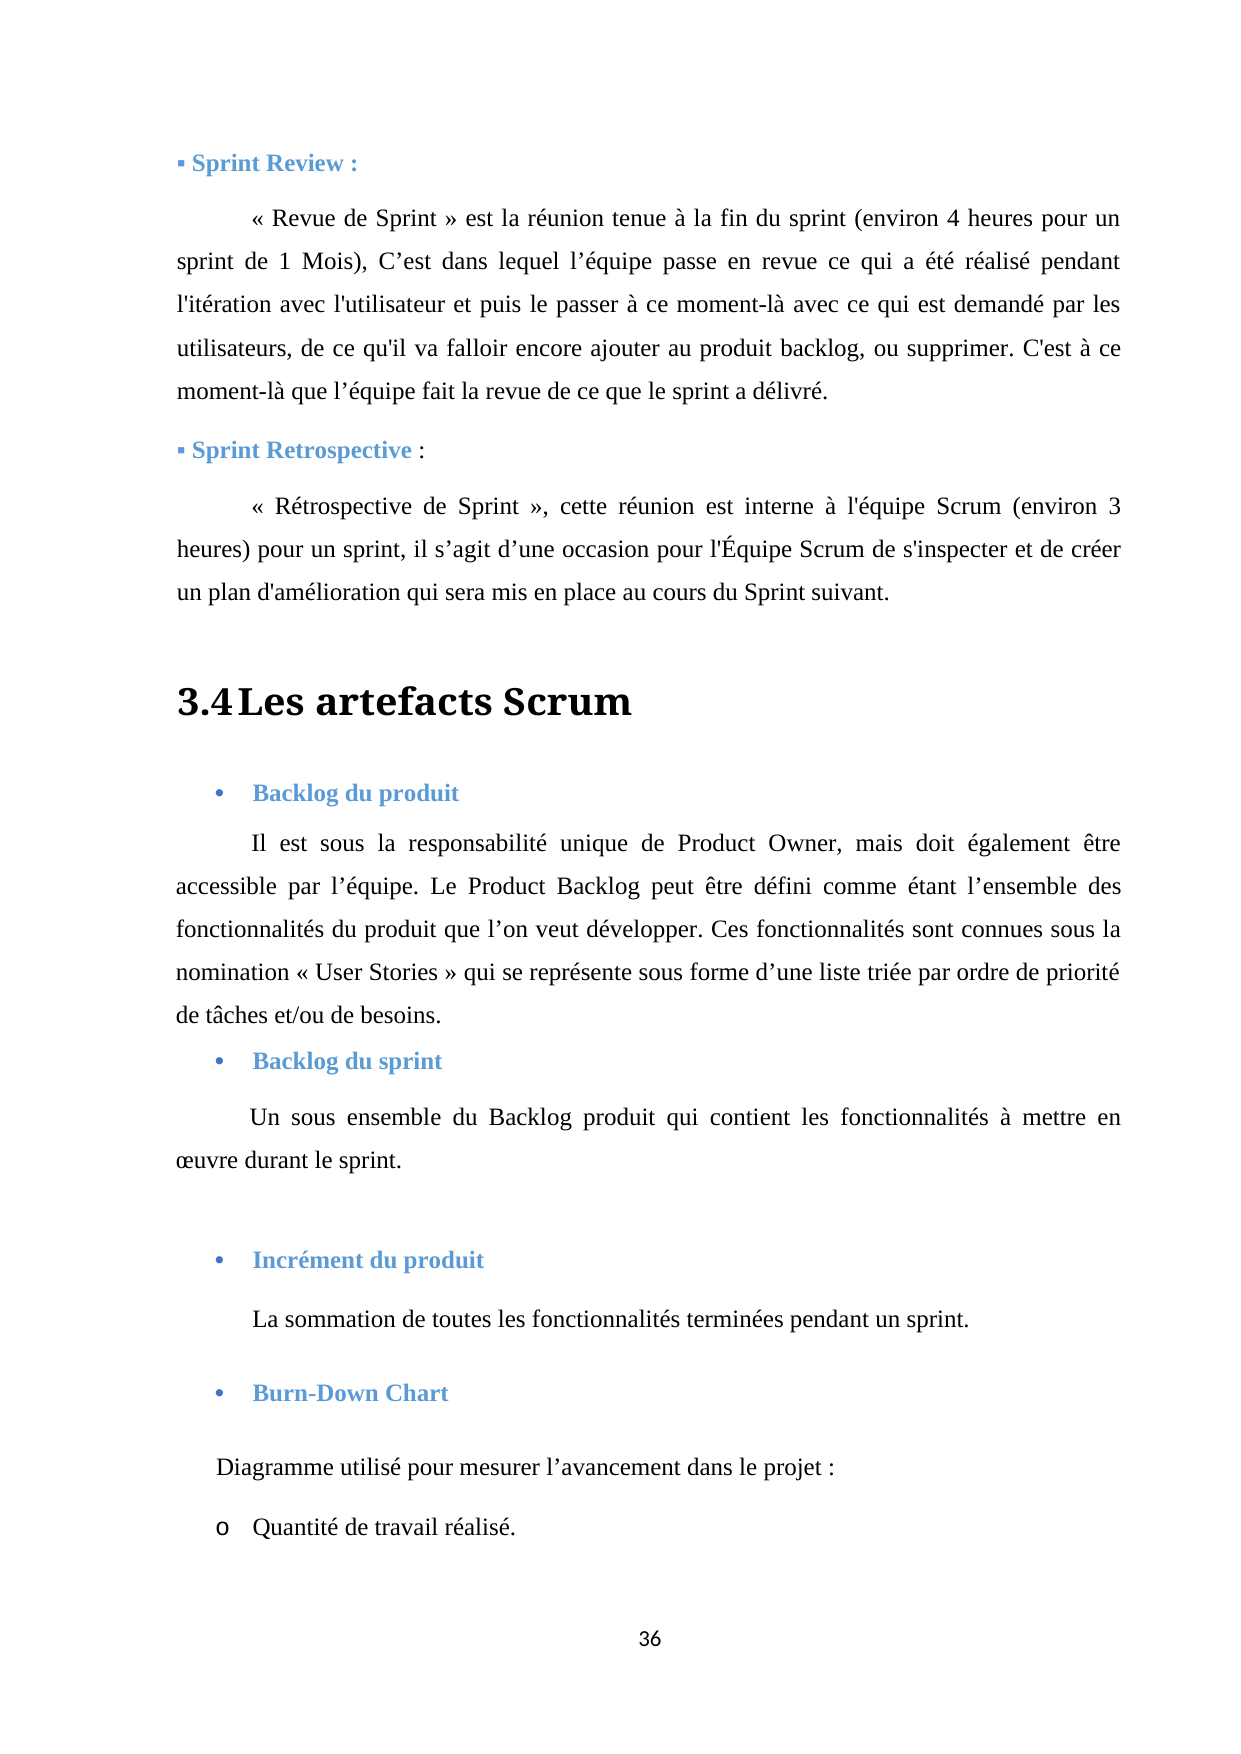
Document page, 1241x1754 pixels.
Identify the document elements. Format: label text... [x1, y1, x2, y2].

text Il est sous la responsabilité unique de Product Owner, mais doit également être accessible par l’équipe. Le Product Backlog peut être défini comme étant l’ensemble des fonctionnalités du produit que l’on veut développer. Ces fonctionnalités sont connues sous la nomination « User Stories » qui se représente sous forme d’une liste triée par ordre de priorité de tâches et/ou de besoins. [176, 828, 1122, 1029]
list Incrément du produit [215, 1245, 1122, 1274]
list Burn-Down Chart [215, 1378, 1122, 1407]
text Diagramme utilisé pour mesurer l’avancement dans le projet : [216, 1452, 1122, 1481]
text « Revue de Sprint » est la réunion tenue à la fin du sprint (environ 4 heures pour un sprint de 1 Mois), C’est dans lequel l’équipe passe en revue ce qui a été réalisé pendant l'itération avec l'utilisateur et puis le passer à ce moment-là avec ce qui est demandé par les utilisateurs, de ce qu'il va falloir encore ajouter au produit backlog, ou supprimer. C'est à ce moment-là que l’équipe fait la revue de ce que le sprint a délivré. [177, 203, 1122, 404]
list Backlog du sprint [215, 1046, 1122, 1075]
text La sommation de toutes les fonctionnalités terminées pendant un sprint. [252, 1304, 1122, 1333]
list Quantité de travail réalisé. [215, 1512, 537, 1543]
text « Rétrospective de Sprint », cette réunion est interne à l'équipe Scrum (environ 3 heures) pour un sprint, il s’agit d’une occasion pour l'Équipe Scrum de s'inspecter et de créer un plan d'amélioration qui sera mis en place au cours du Sprint suivant. [177, 491, 1122, 606]
list Backlog du produit [215, 778, 1122, 806]
subtitle Les artefacts Scrum [177, 676, 1122, 727]
text ▪ Sprint Review : [177, 148, 1122, 176]
text Un sous ensemble du Backlog produit qui contient les fonctionnalités à mettre en œuvre durant le sprint. [176, 1102, 1122, 1173]
text ▪ Sprint Retrospective : [177, 436, 1122, 464]
